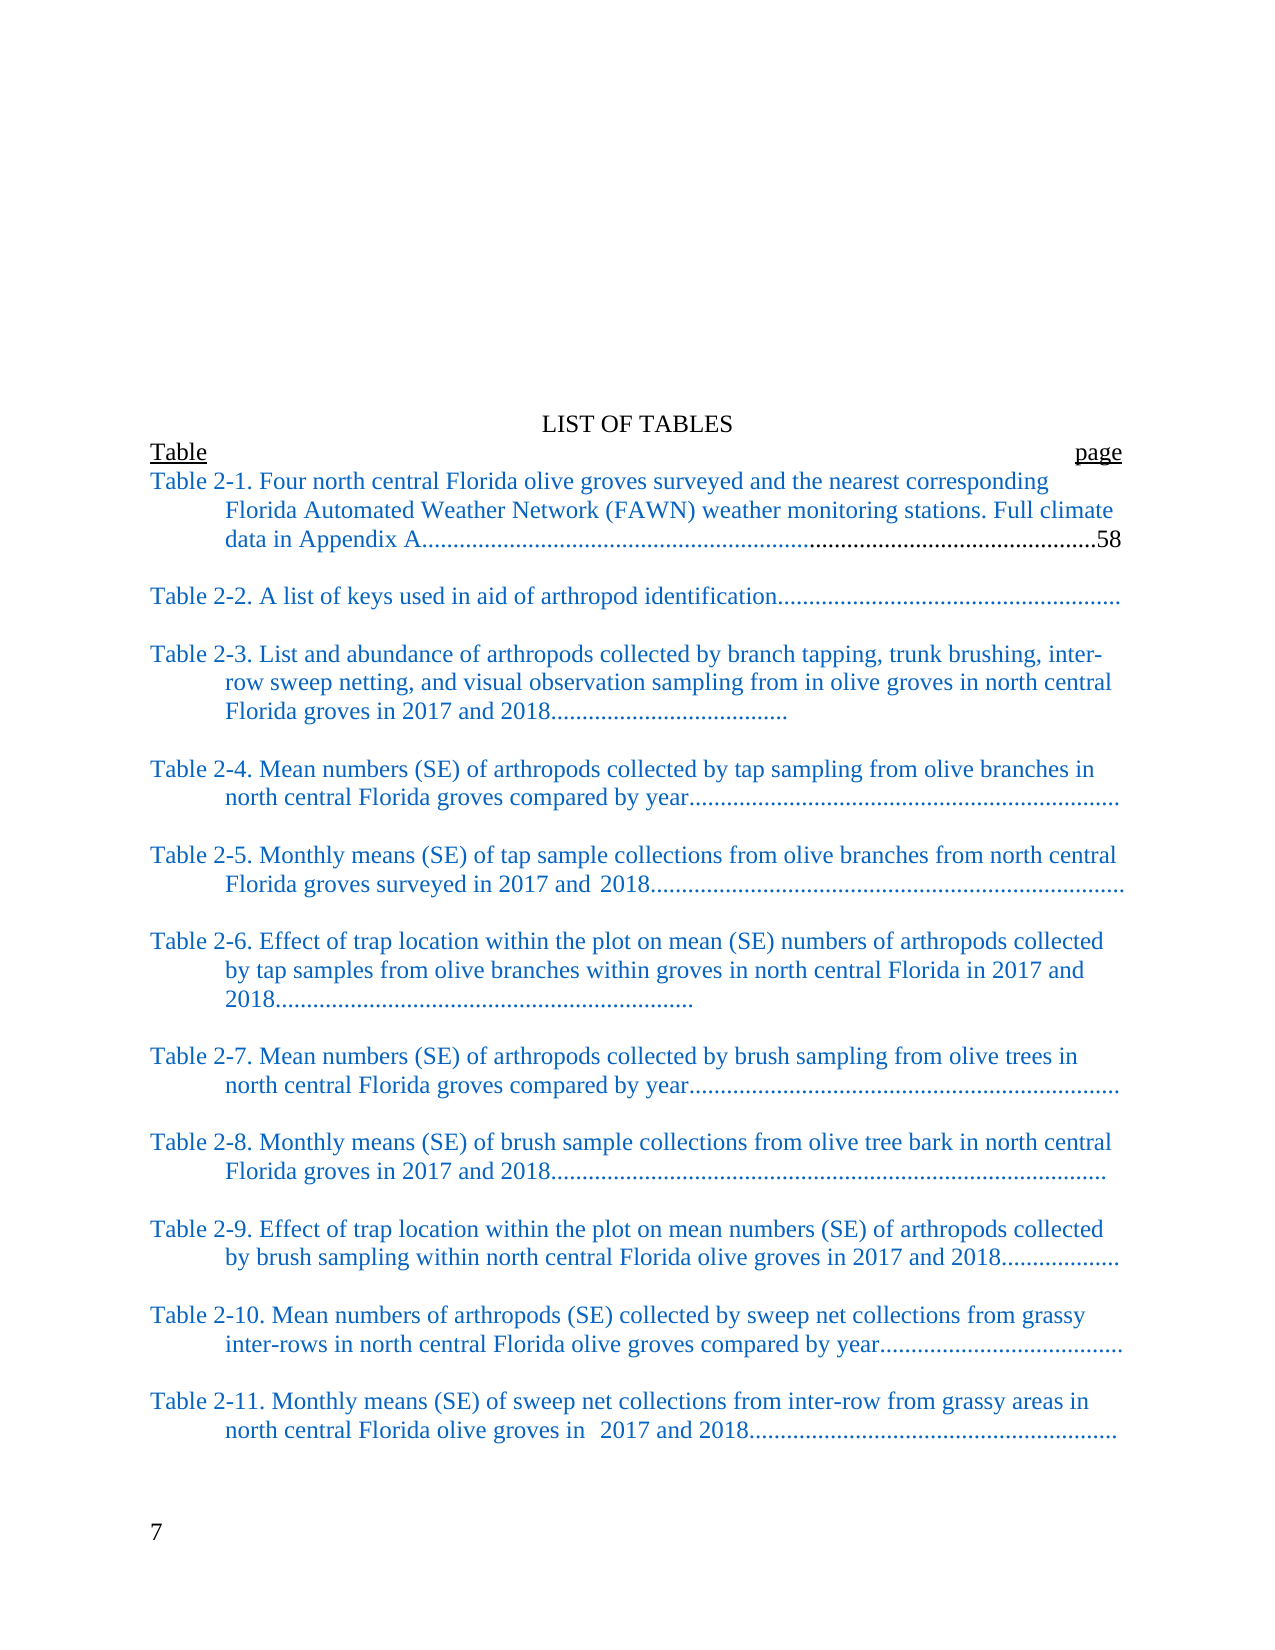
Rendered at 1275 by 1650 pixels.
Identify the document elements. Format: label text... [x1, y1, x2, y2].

text Table page [150, 437, 1125, 466]
text Table 2-7. Mean numbers (SE) of arthropods collected by brush sampling from olive trees in north central Florida groves compared by year..................................................................... [150, 1041, 1125, 1099]
text Table 2-5. Monthly means (SE) of tap sample collections from olive branches from north central Florida groves surveyed in 2017 and 2018............................................................................ [150, 840, 1125, 897]
text Table 2-8. Monthly means (SE) of brush sample collections from olive tree bark in north central Florida groves in 2017 and 2018......................................................................................... [150, 1127, 1125, 1185]
text Table 2-1. Four north central Florida olive groves surveyed and the nearest corresponding Florida Automated Weather Network (FAWN) weather monitoring stations. Full climate data in Appendix A............................................................................................................58 [150, 466, 1125, 552]
text Table 2-11. Monthly means (SE) of sweep net collections from inter-row from grassy areas in north central Florida olive groves in 2017 and 2018........................................................... [150, 1386, 1125, 1444]
text Table 2-3. List and abundance of arthropods collected by branch tapping, trunk brushing, inter- row sweep netting, and visual observation sampling from in olive groves in north central Florida groves in 2017 and 2018...................................... [150, 639, 1125, 725]
text Table 2-6. Effect of trap location within the plot on mean (SE) numbers of arthropods collected by tap samples from olive branches within groves in north central Florida in 2017 and 2018................................................................... [150, 926, 1125, 1012]
text Table 2-10. Mean numbers of arthropods (SE) collected by sweep net collections from grassy inter-rows in north central Florida olive groves compared by year....................................... [150, 1300, 1125, 1357]
text Table 2-9. Effect of trap location within the plot on mean numbers (SE) of arthropods collected by brush sampling within north central Florida olive groves in 2017 and 2018................... [150, 1214, 1125, 1271]
text Table 2-4. Mean numbers (SE) of arthropods collected by tap sampling from olive branches in north central Florida groves compared by year..................................................................... [150, 754, 1125, 811]
text Table 2-2. A list of keys used in aid of arthropod identification....................................................... [150, 581, 1125, 610]
text LIST OF TABLES [150, 409, 1125, 437]
